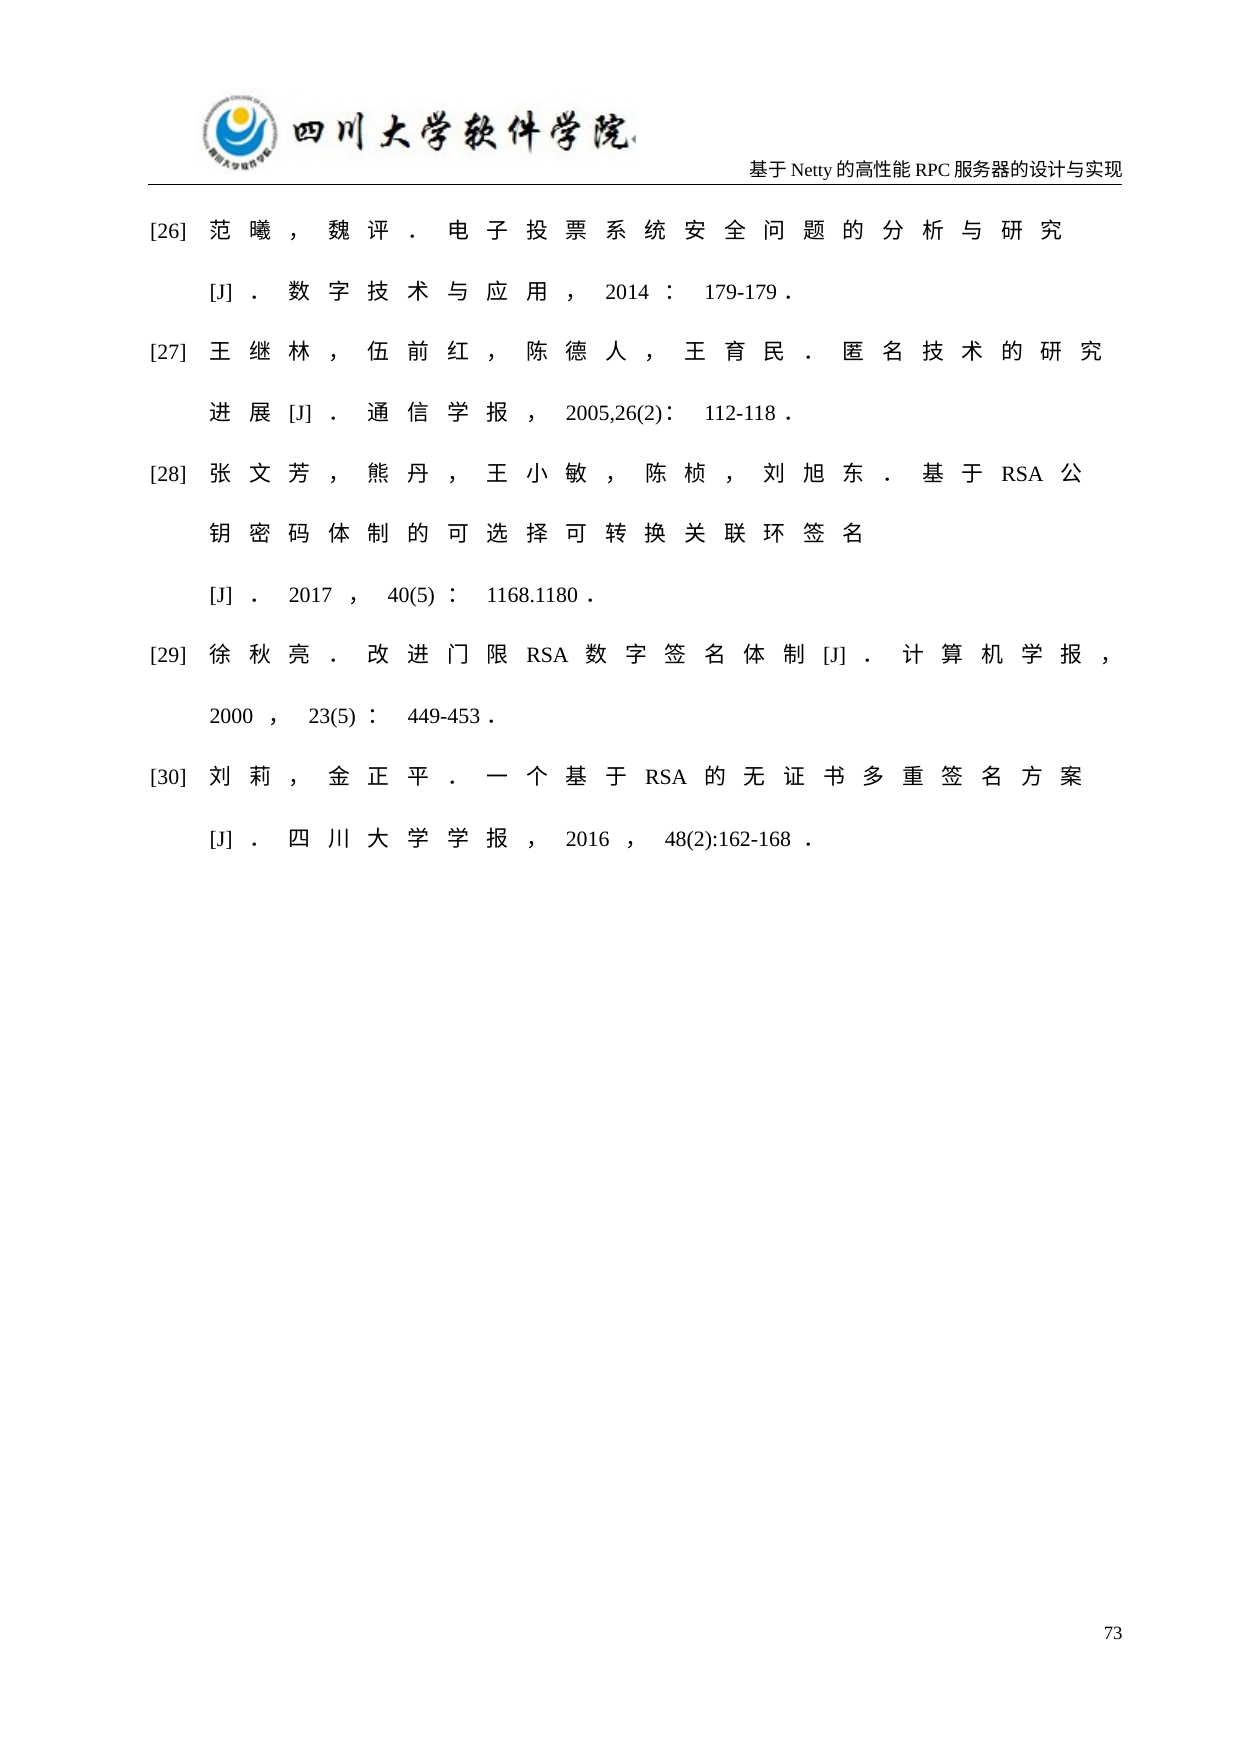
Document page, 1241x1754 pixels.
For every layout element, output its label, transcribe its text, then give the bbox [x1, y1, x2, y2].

text [27] 王继林，伍前红，陈德人，王育民．匿名技术的研究进展[J]．通信学报，2005,26(2)：112-118． [150, 320, 1120, 441]
text [28] 张文芳，熊丹，王小敏，陈桢，刘旭东．基于RSA公钥密码体制的可选择可转换关联环签名[J]．2017，40(5)：1168.1180． [150, 441, 1120, 623]
text [30] 刘莉，金正平．一个基于RSA的无证书多重签名方案[J]．四川大学学报，2016，48(2):162-168． [150, 744, 1120, 865]
text [29] 徐秋亮．改进门限RSA数字签名体制[J]．计算机学报，2000，23(5)：449-453． [150, 623, 1120, 744]
text [26] 范曦，魏评．电子投票系统安全问题的分析与研究[J]．数字技术与应用，2014：179-179． [150, 198, 1120, 320]
picture [197, 88, 639, 177]
